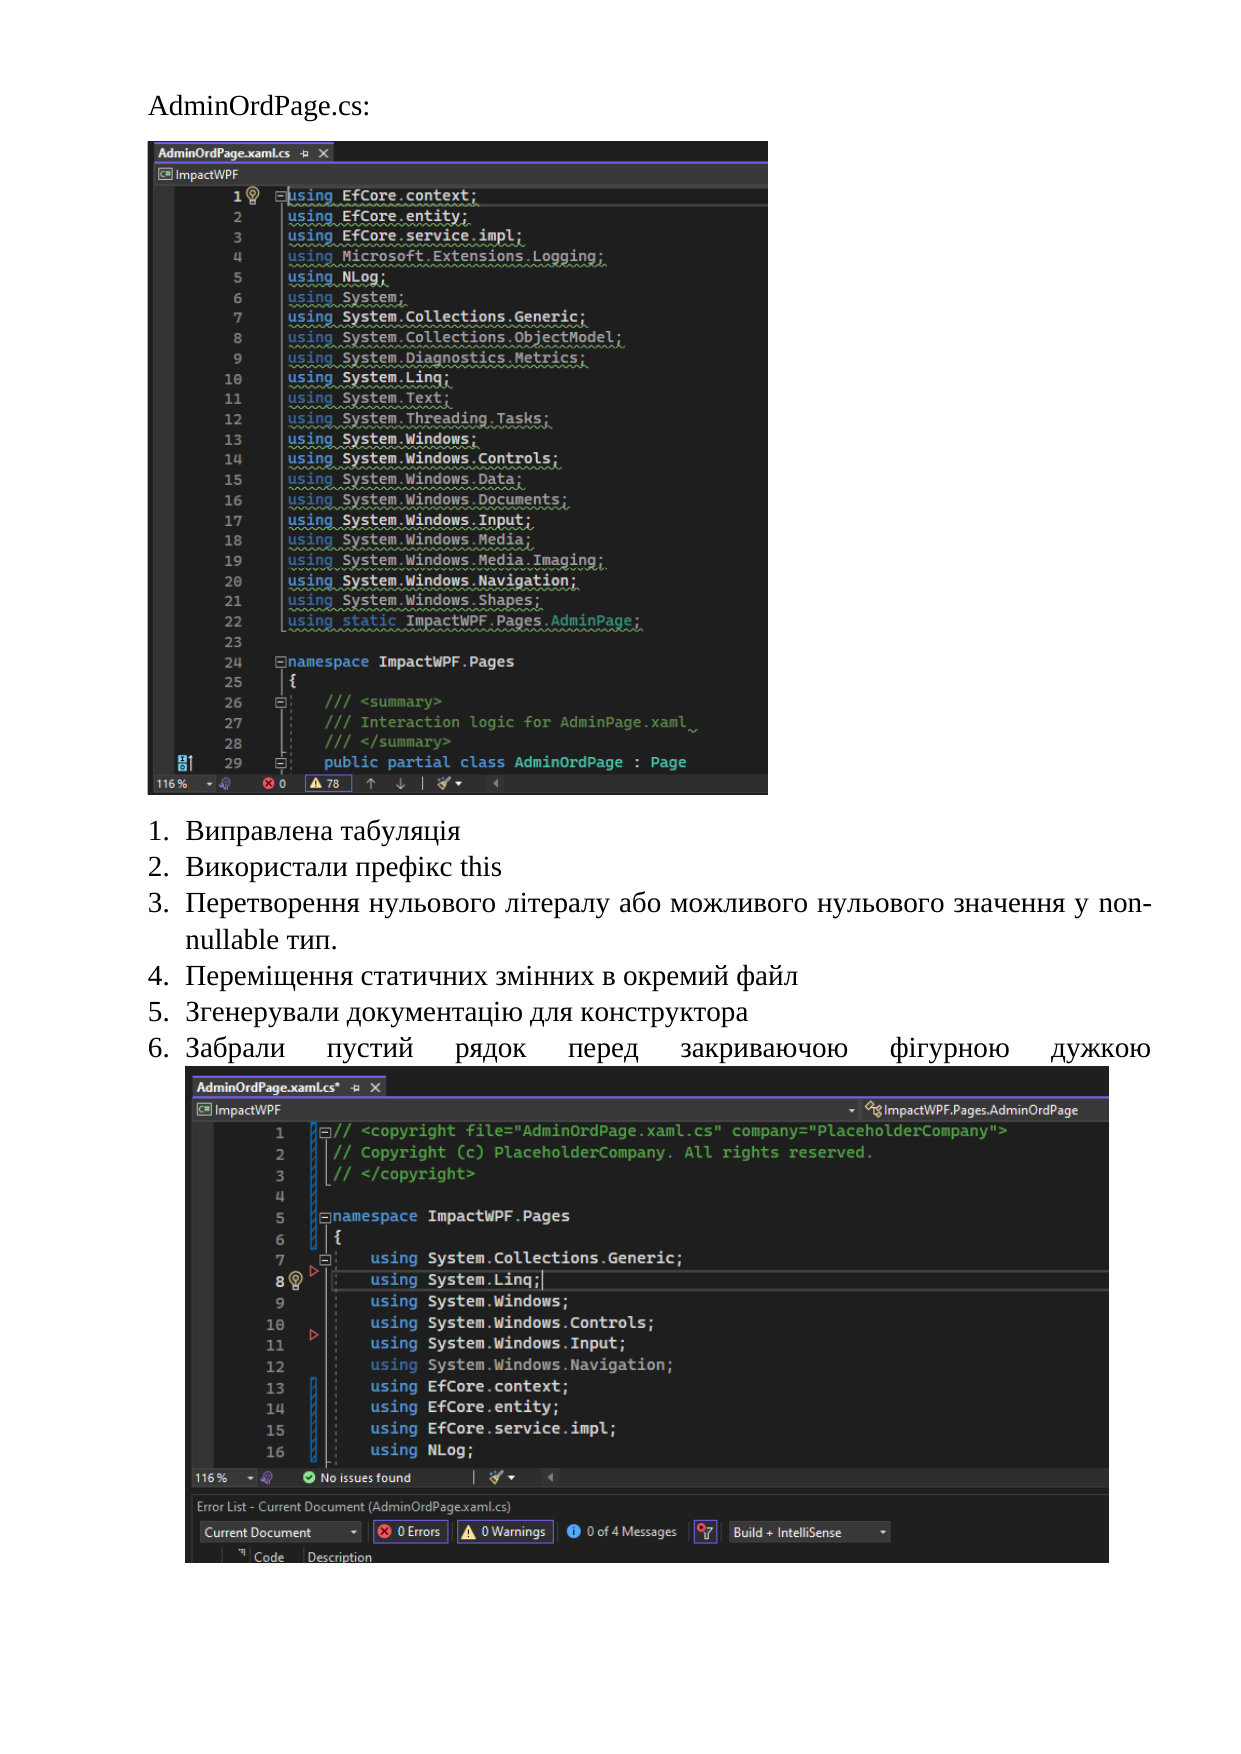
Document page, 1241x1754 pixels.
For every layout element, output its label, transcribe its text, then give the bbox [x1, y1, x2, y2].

list Перетворення нульового літералу або можливого нульового значення у non-nullable тип. [148, 886, 1152, 955]
list Виправлена табуляція [148, 813, 1152, 847]
list Використали префікс this [148, 849, 1152, 883]
picture [185, 1066, 1109, 1563]
list Згенерували документацію для конструктора [148, 994, 1152, 1028]
text AdminOrdPage.cs: [148, 88, 1152, 122]
picture [147, 141, 768, 795]
list Переміщення статичних змінних в окремий файл [148, 958, 1152, 991]
